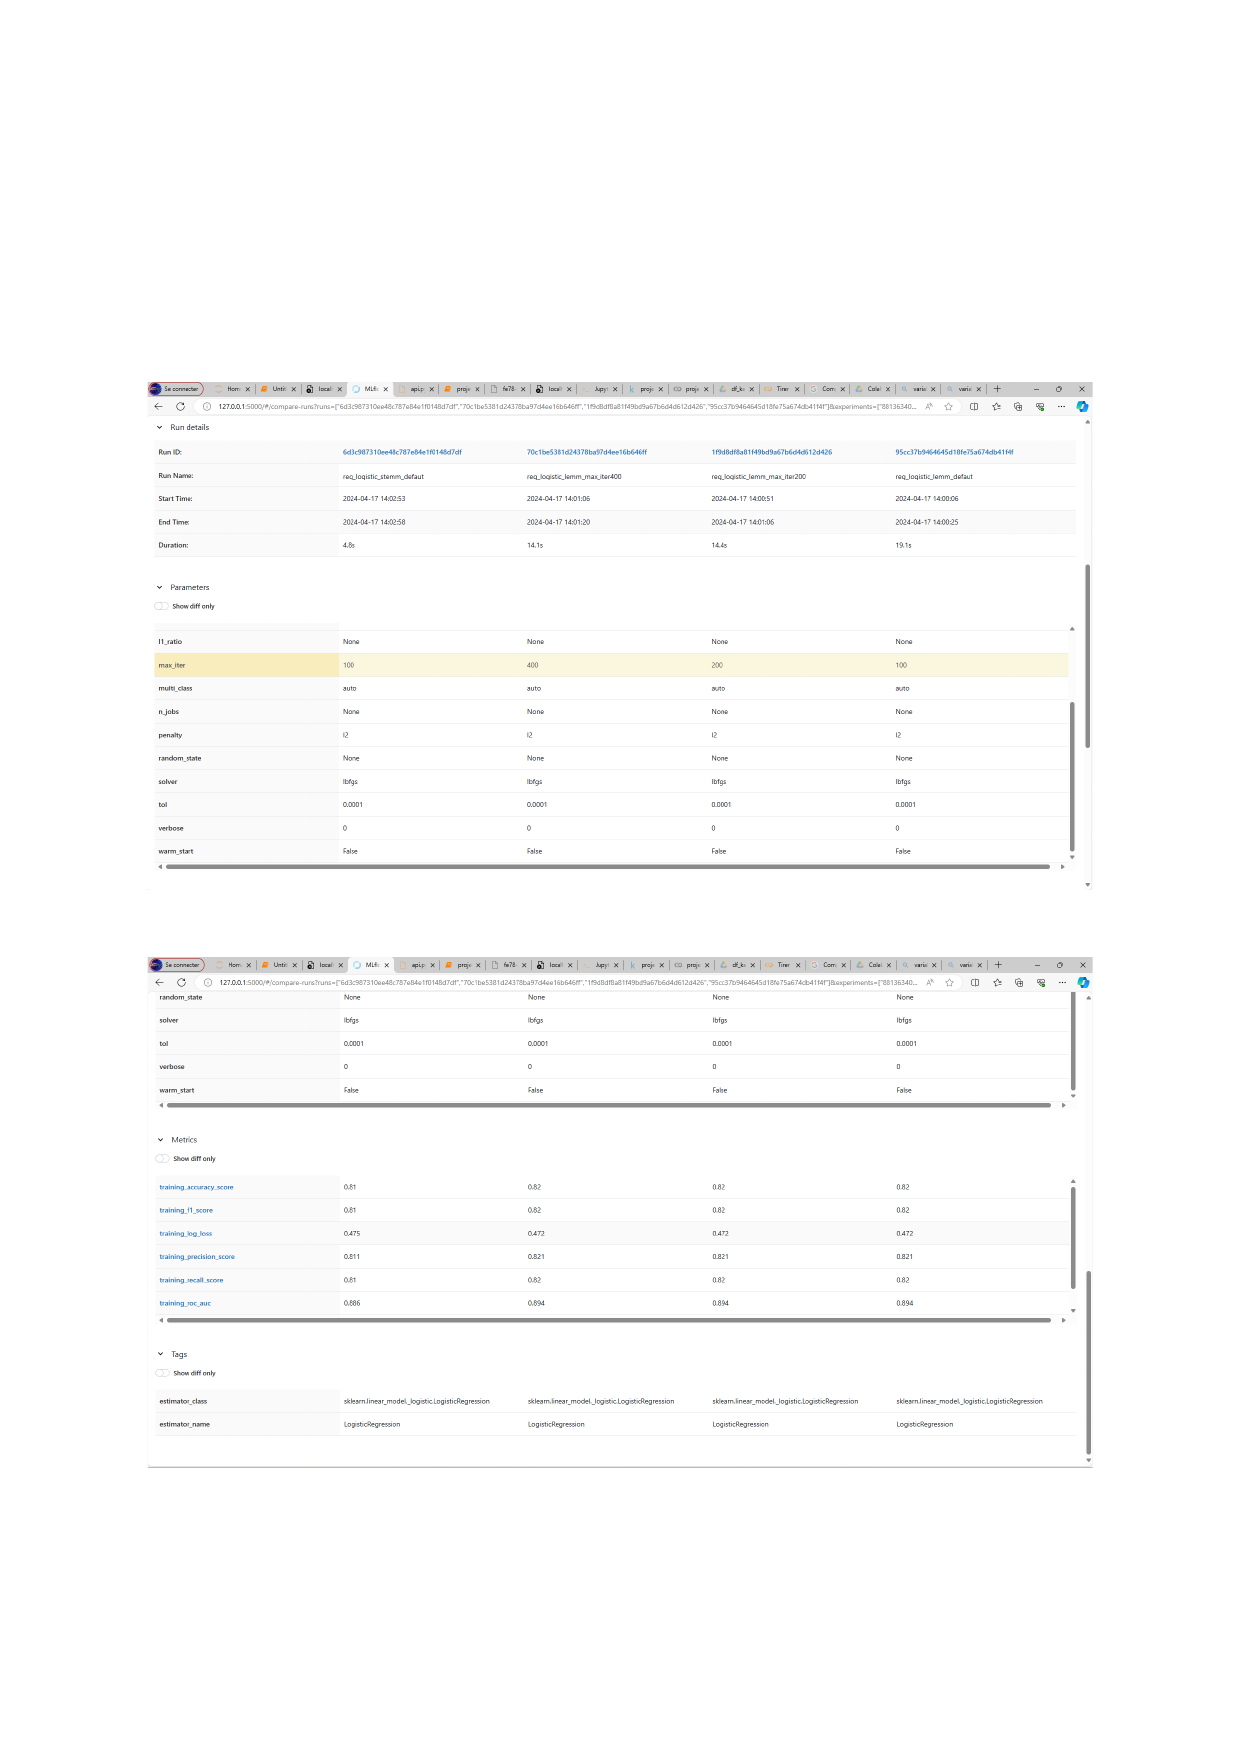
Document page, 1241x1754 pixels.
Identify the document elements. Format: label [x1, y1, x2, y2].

picture [147, 382, 1093, 890]
picture [147, 957, 1093, 1468]
